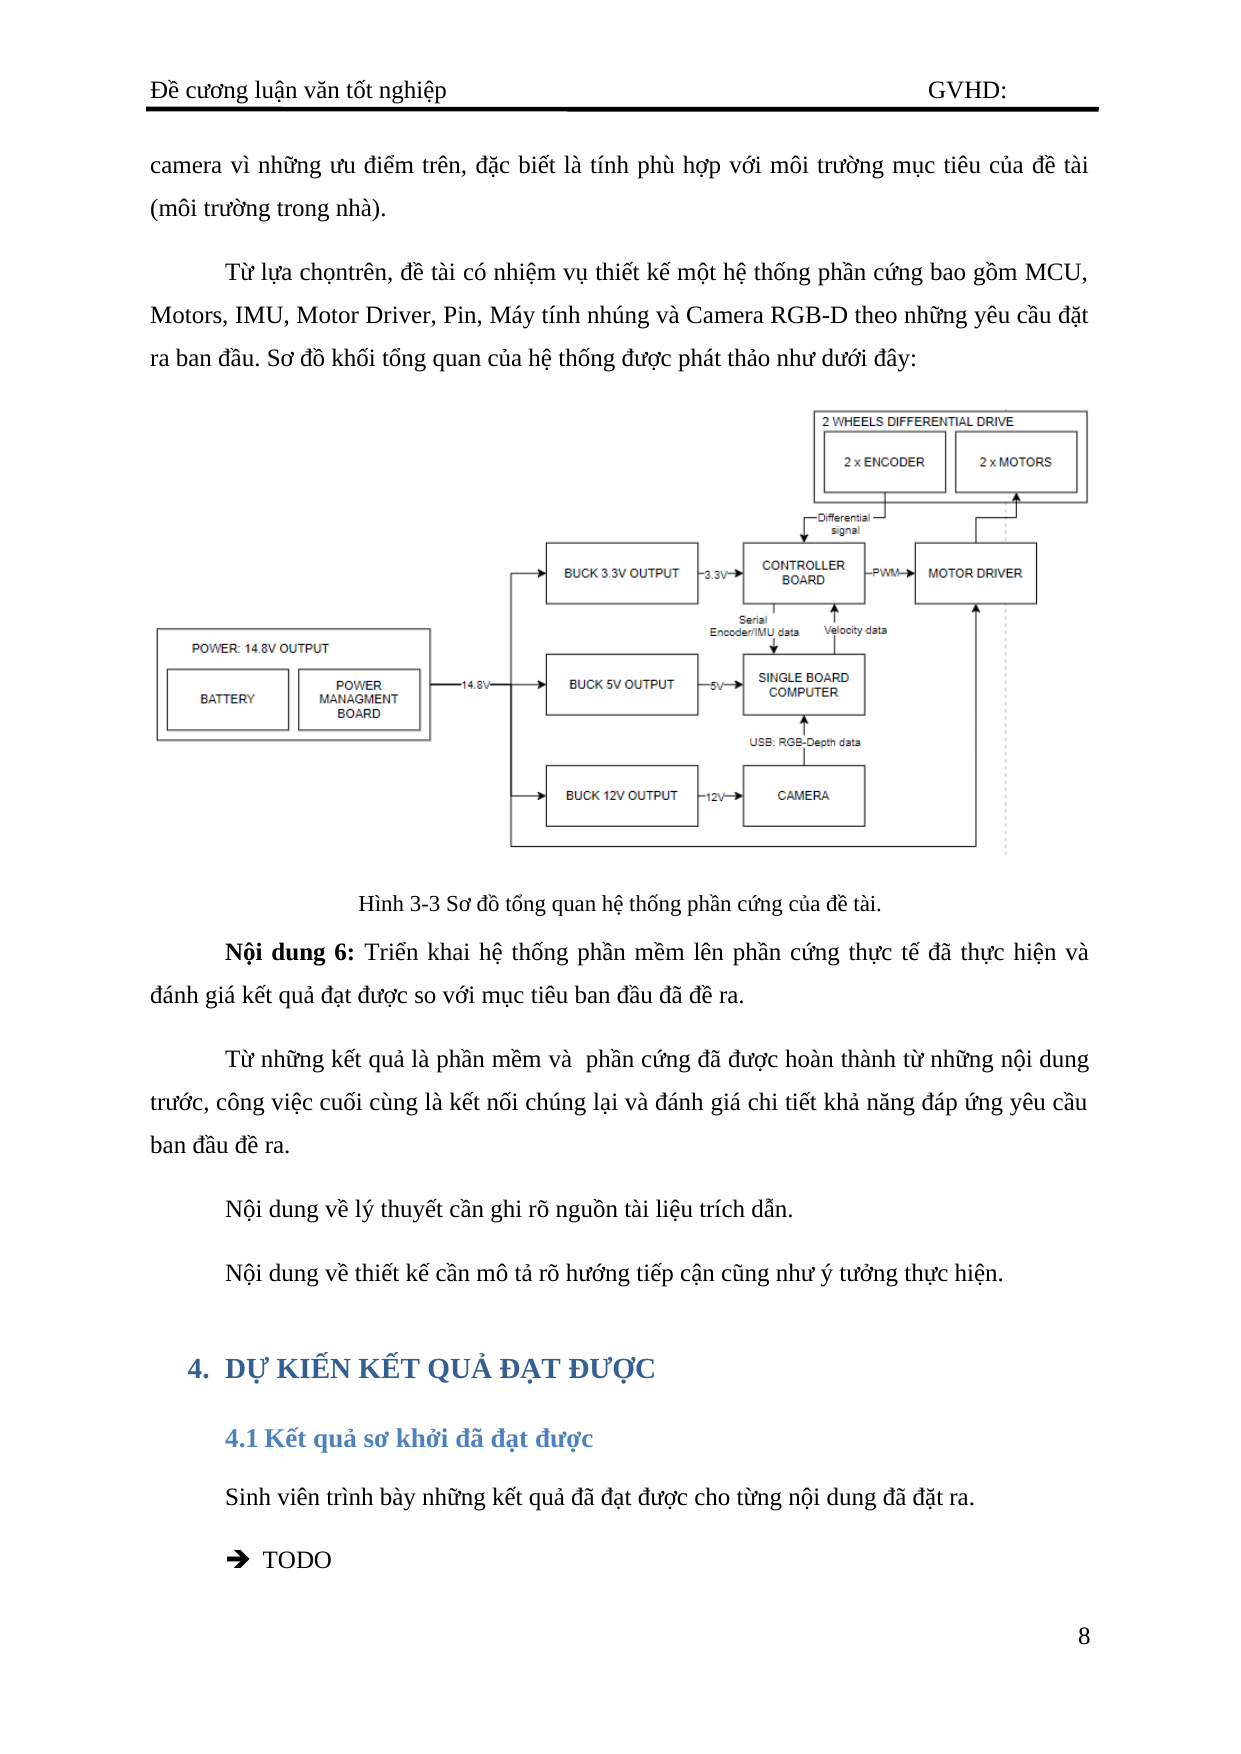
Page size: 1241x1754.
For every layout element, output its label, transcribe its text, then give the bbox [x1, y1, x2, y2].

text Sinh viên trình bày những kết quả đã đạt được cho từng nội dung đã đặt ra. [225, 1482, 1090, 1510]
text Từ những kết quả là phần mềm và phần cứng đã được hoàn thành từ những nội dung trước, công việc cuối cùng là kết nối chúng lại và đánh giá chi tiết khả năng đáp ứng yêu cầu ban đầu đề ra. [150, 1044, 1090, 1159]
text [150, 150, 1090, 222]
list TODO [225, 1546, 1090, 1574]
picture [150, 407, 1091, 855]
text Nội dung 6: Triển khai hệ thống phần mềm lên phần cứng thực tế đã thực hiện và đánh giá kết quả đạt được so với mục tiêu ban đầu đã đề ra. [150, 937, 1090, 1009]
subtitle DỰ KIẾN KẾT QUẢ ĐẠT ĐƯỢC [187, 1351, 1090, 1385]
text Từ lựa chọntrên, đề tài có nhiệm vụ thiết kế một hệ thống phần cứng bao gồm MCU, Motors, IMU, Motor Driver, Pin, Máy tính nhúng và Camera RGB-D theo những yêu cầu đặt ra ban đầu. Sơ đồ khối tổng quan của hệ thống được phát thảo như dưới đây: [150, 257, 1090, 372]
subtitle Kết quả sơ khởi đã đạt được [225, 1422, 1090, 1453]
text Nội dung về thiết kế cần mô tả rõ hướng tiếp cận cũng như ý tưởng thực hiện. [150, 1258, 1090, 1287]
text Nội dung về lý thuyết cần ghi rõ nguồn tài liệu trích dẫn. [150, 1194, 1090, 1223]
